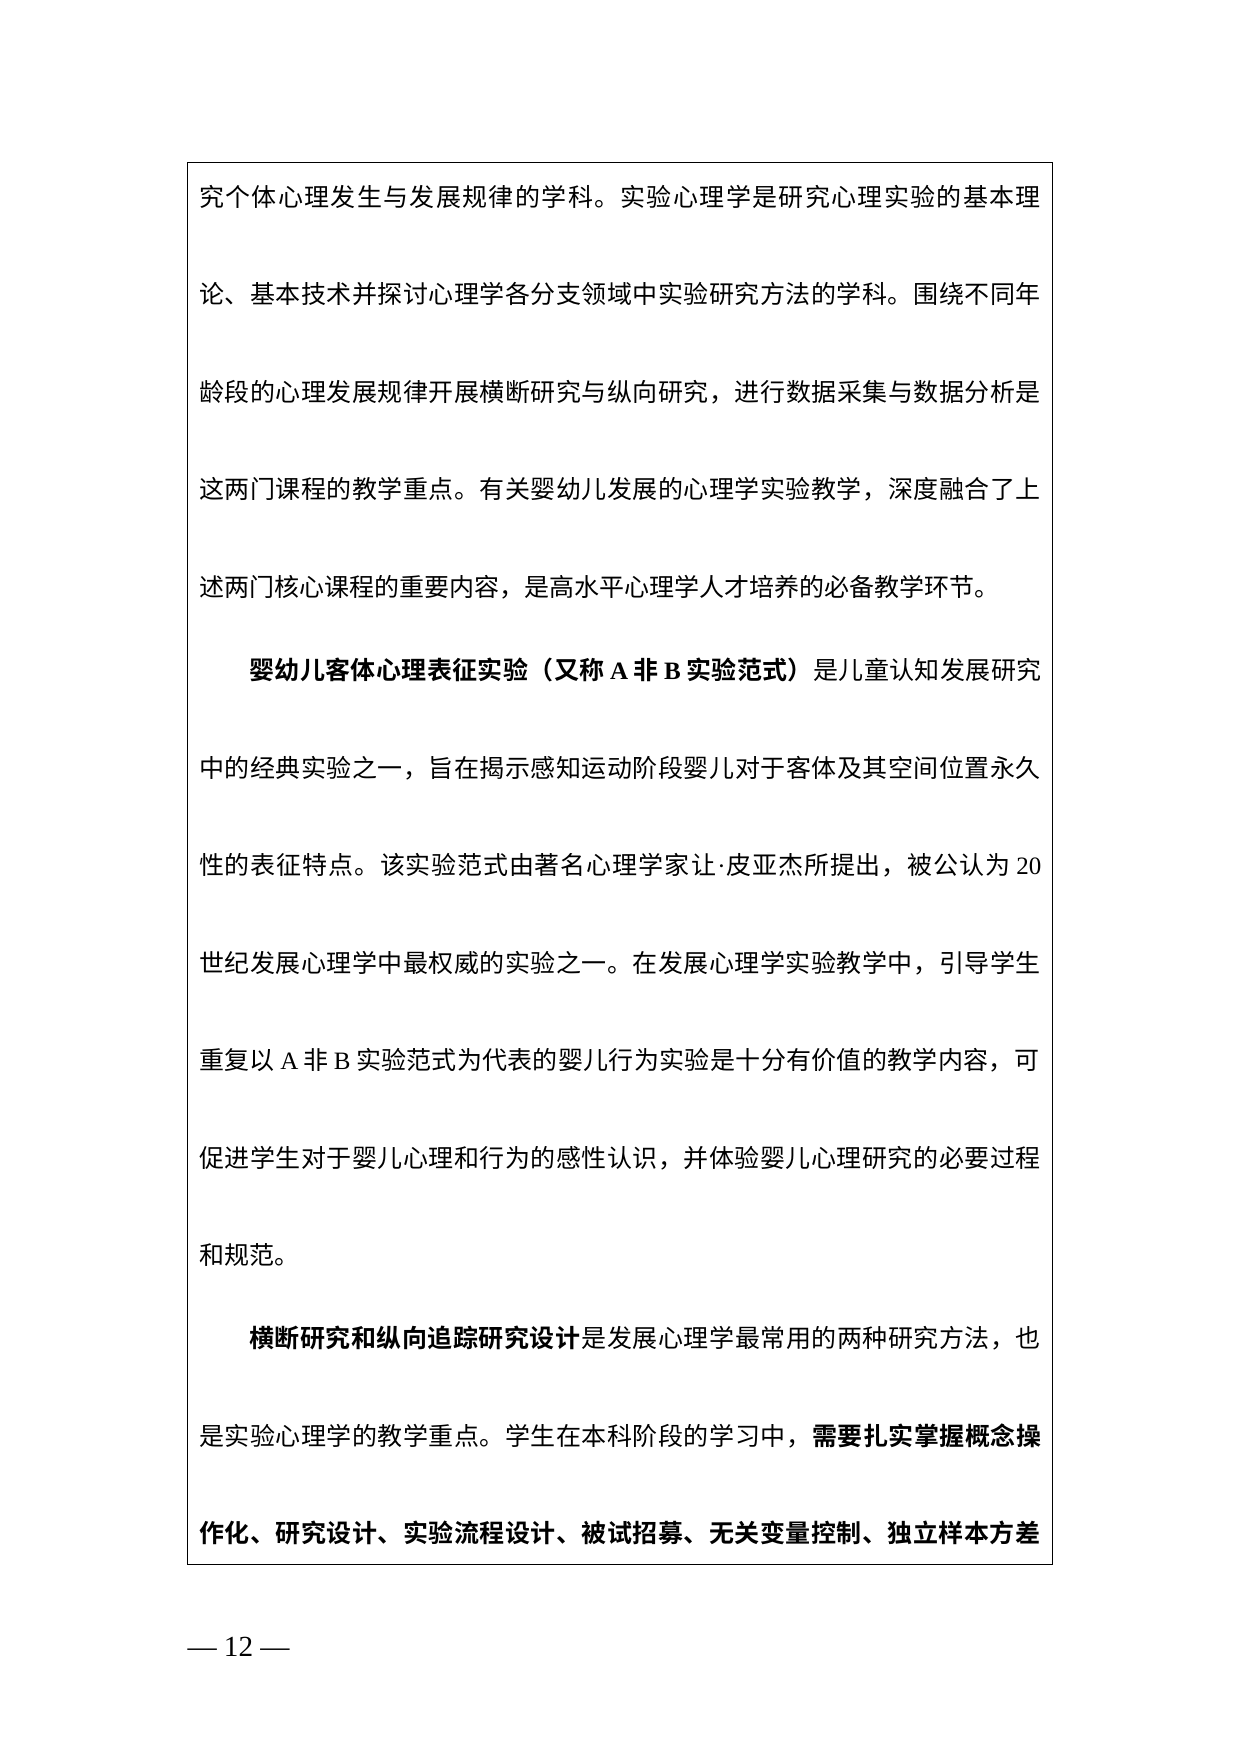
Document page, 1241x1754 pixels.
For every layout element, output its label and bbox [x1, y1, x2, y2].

table_cell [188, 163, 1052, 1564]
